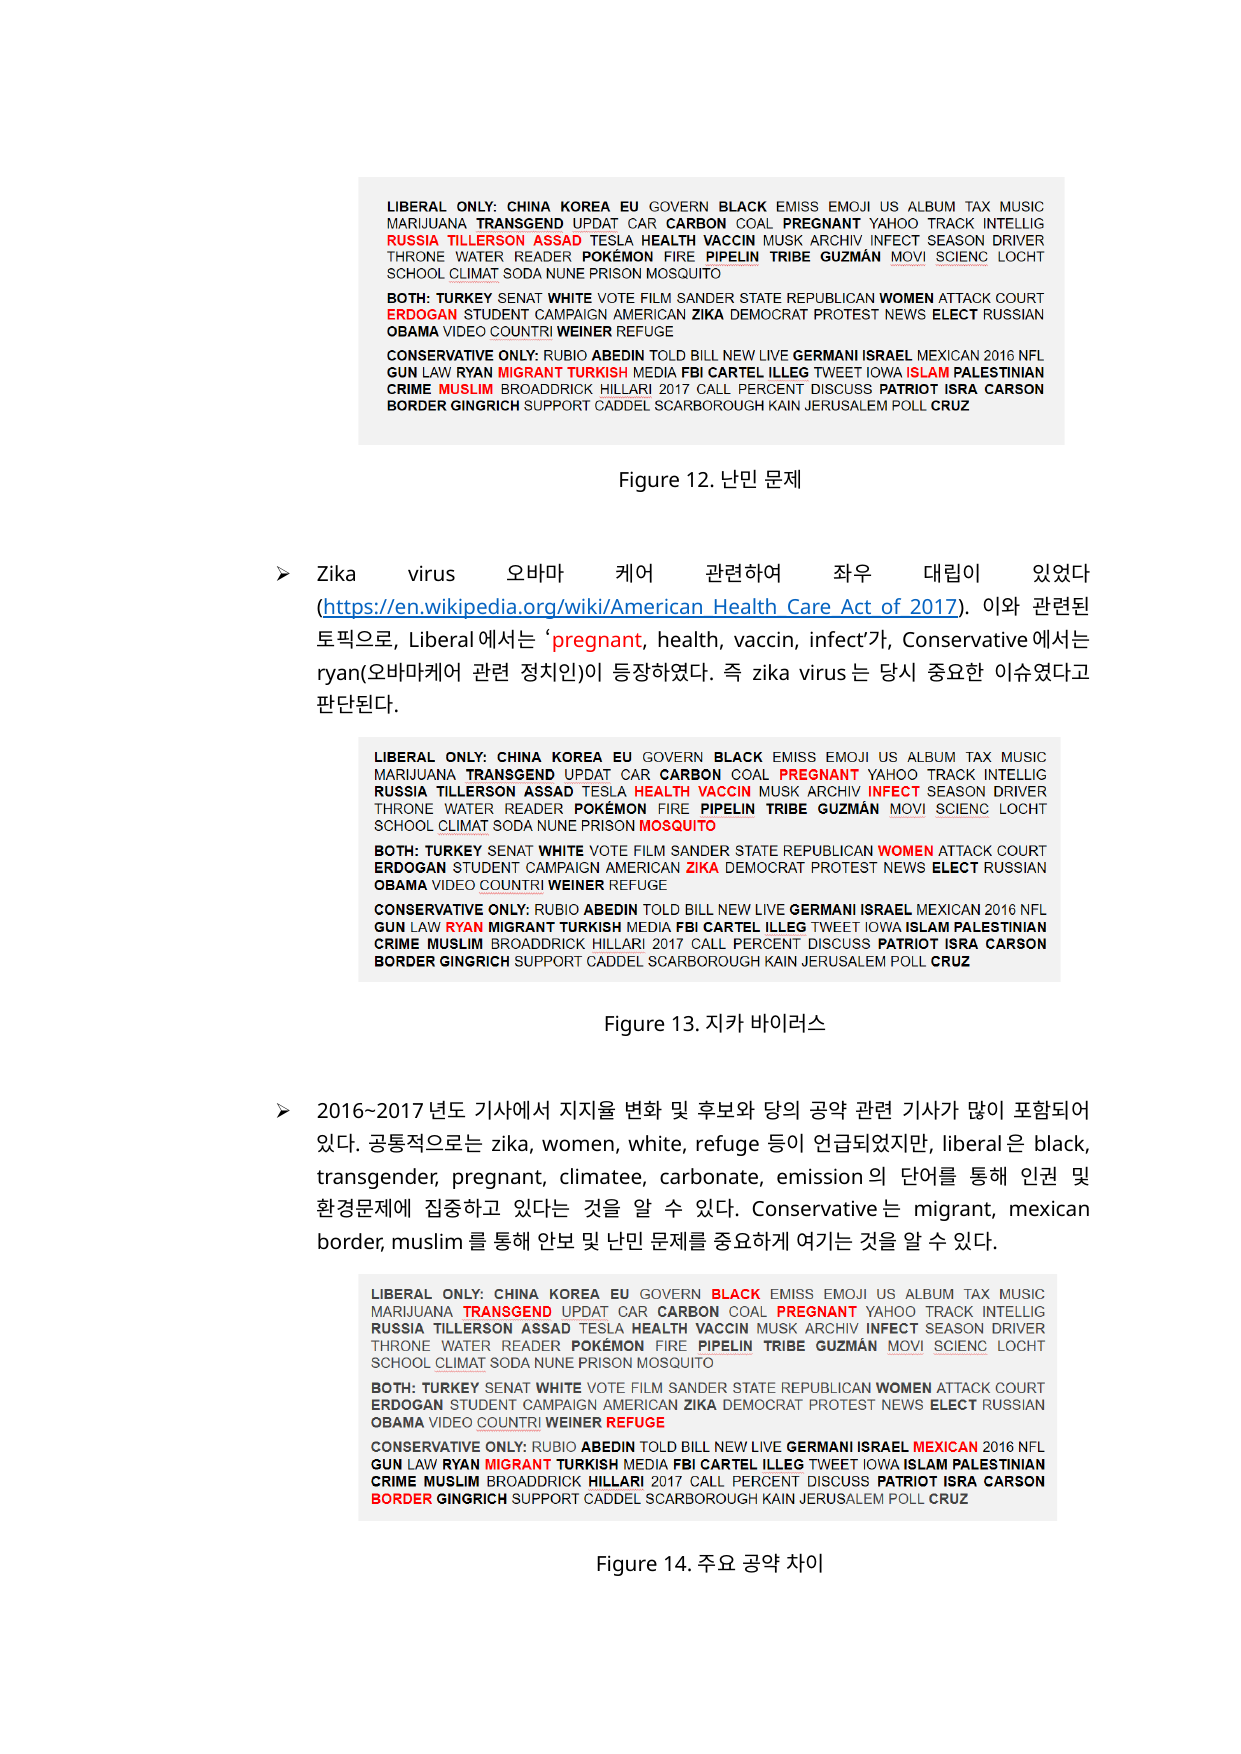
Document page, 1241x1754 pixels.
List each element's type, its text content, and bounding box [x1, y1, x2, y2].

list Zika virus 오바마 케어 관련하여 좌우 대립이 있었다(https://en.wikipedia.org/wiki/American_Health_Care_Act_of_2017). 이와 관련된 토픽으로, Liberal에서는 ‘pregnant, health, vaccin, infect’가, Conservative에서는 ryan(오바마케어 관련 정치인)이 등장하였다. 즉 zika virus는 당시 중요한 이슈였다고 판단된다. [275, 558, 1090, 719]
picture [358, 737, 1061, 982]
picture [358, 1274, 1058, 1521]
list 2016~2017년도 기사에서 지지율 변화 및 후보와 당의 공약 관련 기사가 많이 포함되어 있다. 공통적으로는 zika, women, white, refuge 등이 언급되었지만, liberal은 black, transgender, pregnant, climatee, carbonate, emission의 단어를 통해 인권 및 환경문제에 집중하고 있다는 것을 알 수 있다. Conservative는 migrant, mexican border, muslim를 통해 안보 및 난민 문제를 중요하게 여기는 것을 알 수 있다. [275, 1094, 1090, 1256]
picture [358, 177, 1065, 445]
